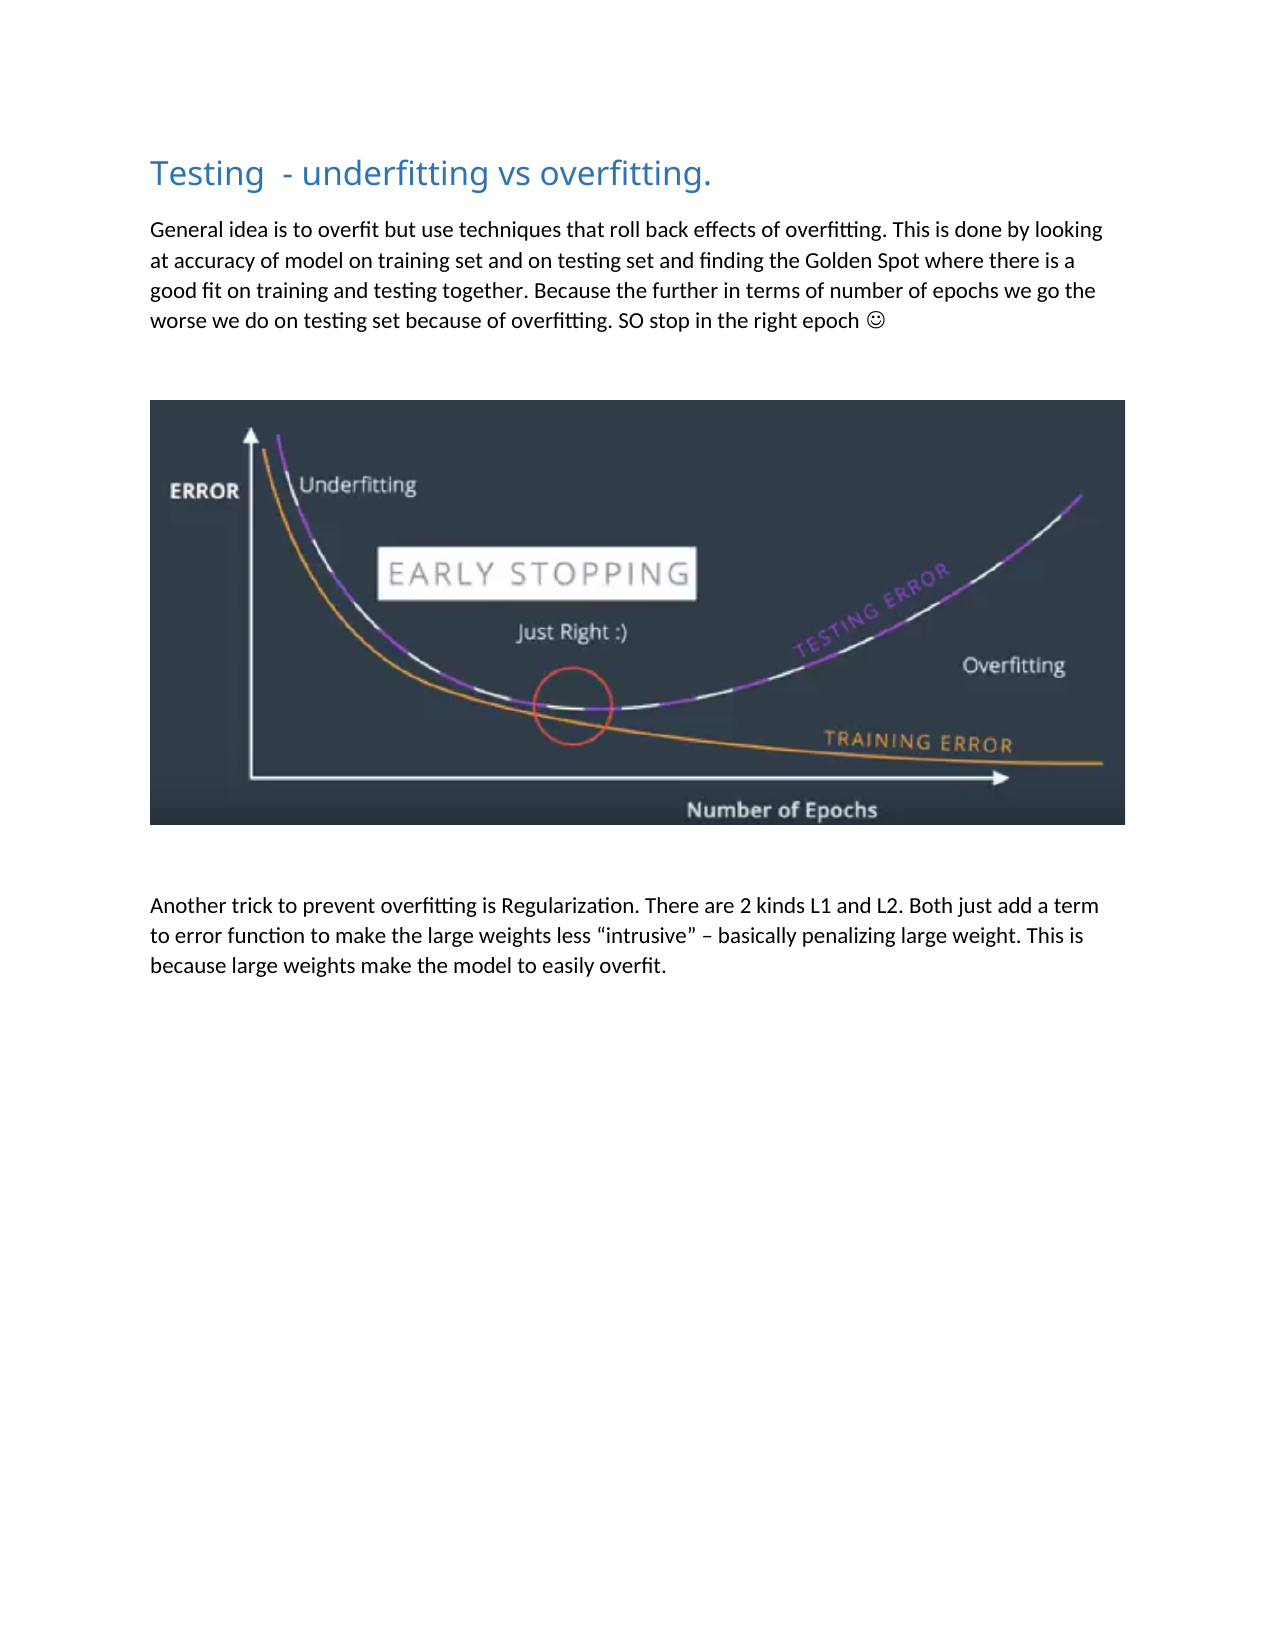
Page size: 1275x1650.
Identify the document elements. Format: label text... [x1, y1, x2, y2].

picture [150, 400, 1125, 825]
text Testing - underfitting vs overfitting. [150, 150, 1125, 195]
text General idea is to overfit but use techniques that roll back effects of overfitting. This is done by looking at accuracy of model on training set and on testing set and finding the Golden Spot where there is a good fit on training and testing together. Because the further in terms of number of epochs we go the worse we do on testing set because of overfitting. SO stop in the right epoch [150, 216, 1125, 334]
text Another trick to prevent overfitting is Regularization. There are 2 kinds L1 and L2. Both just add a term to error function to make the large weights less “intrusive” – basically penalizing large weight. This is because large weights make the model to easily overfit. [150, 891, 1125, 979]
